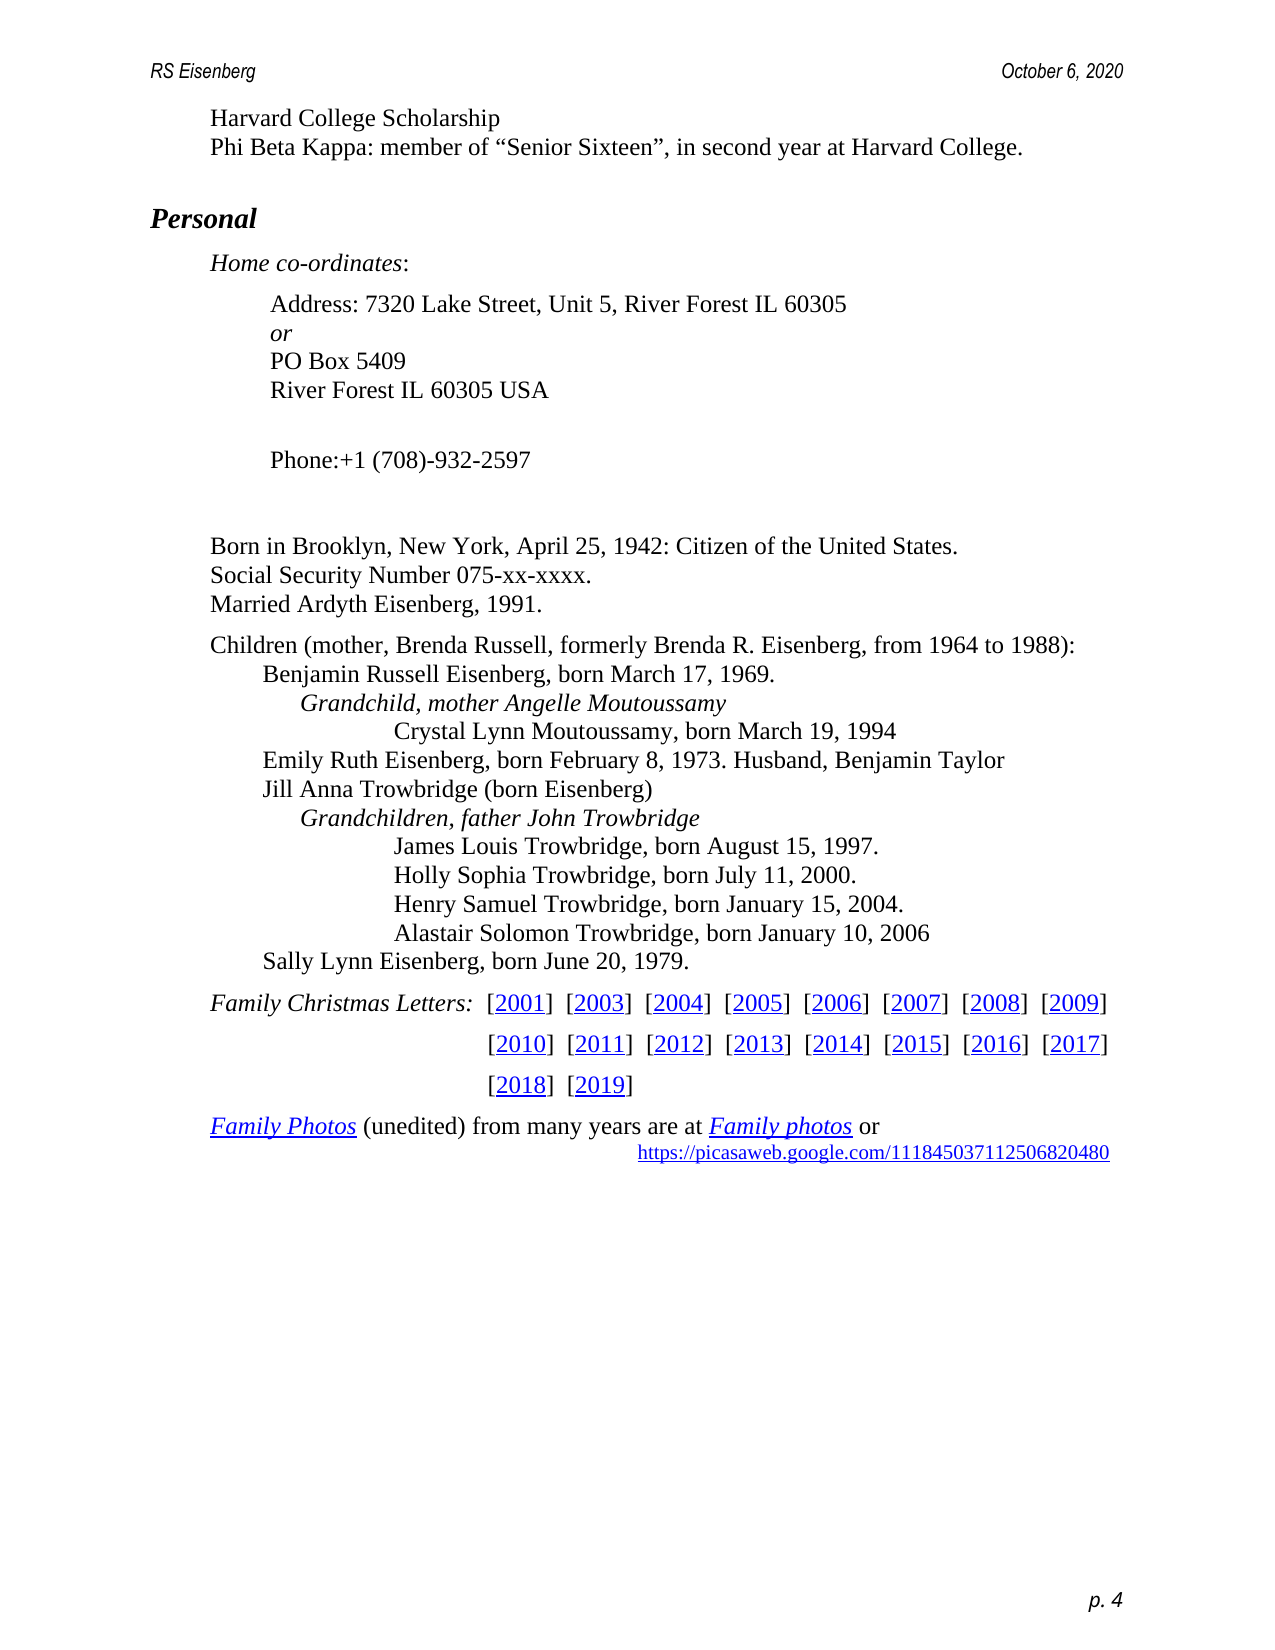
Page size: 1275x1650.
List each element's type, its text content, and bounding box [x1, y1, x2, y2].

text Social Security Number 075-xx-xxxx. [210, 560, 1125, 589]
text Family Christmas Letters: [2001] [2003] [2004] [2005] [2006] [2007] [2008] [2009] [210, 988, 1125, 1016]
text Home co-ordinates: [210, 248, 1125, 276]
text River Forest IL 60305 USA [270, 375, 1125, 404]
text Holly Sophia Trowbridge, born July 11, 2000. [210, 860, 1125, 889]
text James Louis Trowbridge, born August 15, 1997. [210, 831, 1125, 860]
text Harvard College Scholarship [210, 103, 1125, 132]
text [2010] [2011] [2012] [2013] [2014] [2015] [2016] [2017] [210, 1029, 1125, 1058]
text or [270, 318, 1125, 346]
text Family Photos (unedited) from many years are at Family photos or [210, 1111, 1125, 1140]
text Born in Brooklyn, New York, April 25, 1942: Citizen of the United States. [210, 531, 1125, 560]
text Married Ardyth Eisenberg, 1991. [210, 589, 1125, 618]
text Jill Anna Trowbridge (born Eisenberg) [210, 774, 1125, 803]
text Children (mother, Brenda Russell, formerly Brenda R. Eisenberg, from 1964 to 1988): [210, 630, 1125, 659]
text Henry Samuel Trowbridge, born January 15, 2004. [210, 889, 1125, 918]
text Sally Lynn Eisenberg, born June 20, 1979. [210, 946, 1125, 975]
text Crystal Lynn Moutoussamy, born March 19, 1994 [210, 716, 1125, 745]
text Emily Ruth Eisenberg, born February 8, 1973. Husband, Benjamin Taylor [210, 745, 1125, 774]
text Phone:+1 (708)-932-2597 [270, 445, 1125, 474]
text Grandchildren, father John Trowbridge [210, 803, 1125, 831]
text Phi Beta Kappa: member of “Senior Sixteen”, in second year at Harvard College. [210, 132, 1125, 160]
text Grandchild, mother Angelle Moutoussamy [210, 688, 1125, 716]
text PO Box 5409 [270, 346, 1125, 375]
text https://picasaweb.google.com/111845037112506820480 [210, 1140, 1125, 1164]
text Alastair Solomon Trowbridge, born January 10, 2006 [210, 918, 1125, 946]
text [2018] [2019] [210, 1070, 1125, 1099]
text Personal [150, 202, 1125, 235]
text Address: 7320 Lake Street, Unit 5, River Forest IL 60305 [270, 289, 1125, 318]
text Benjamin Russell Eisenberg, born March 17, 1969. [210, 659, 1125, 688]
